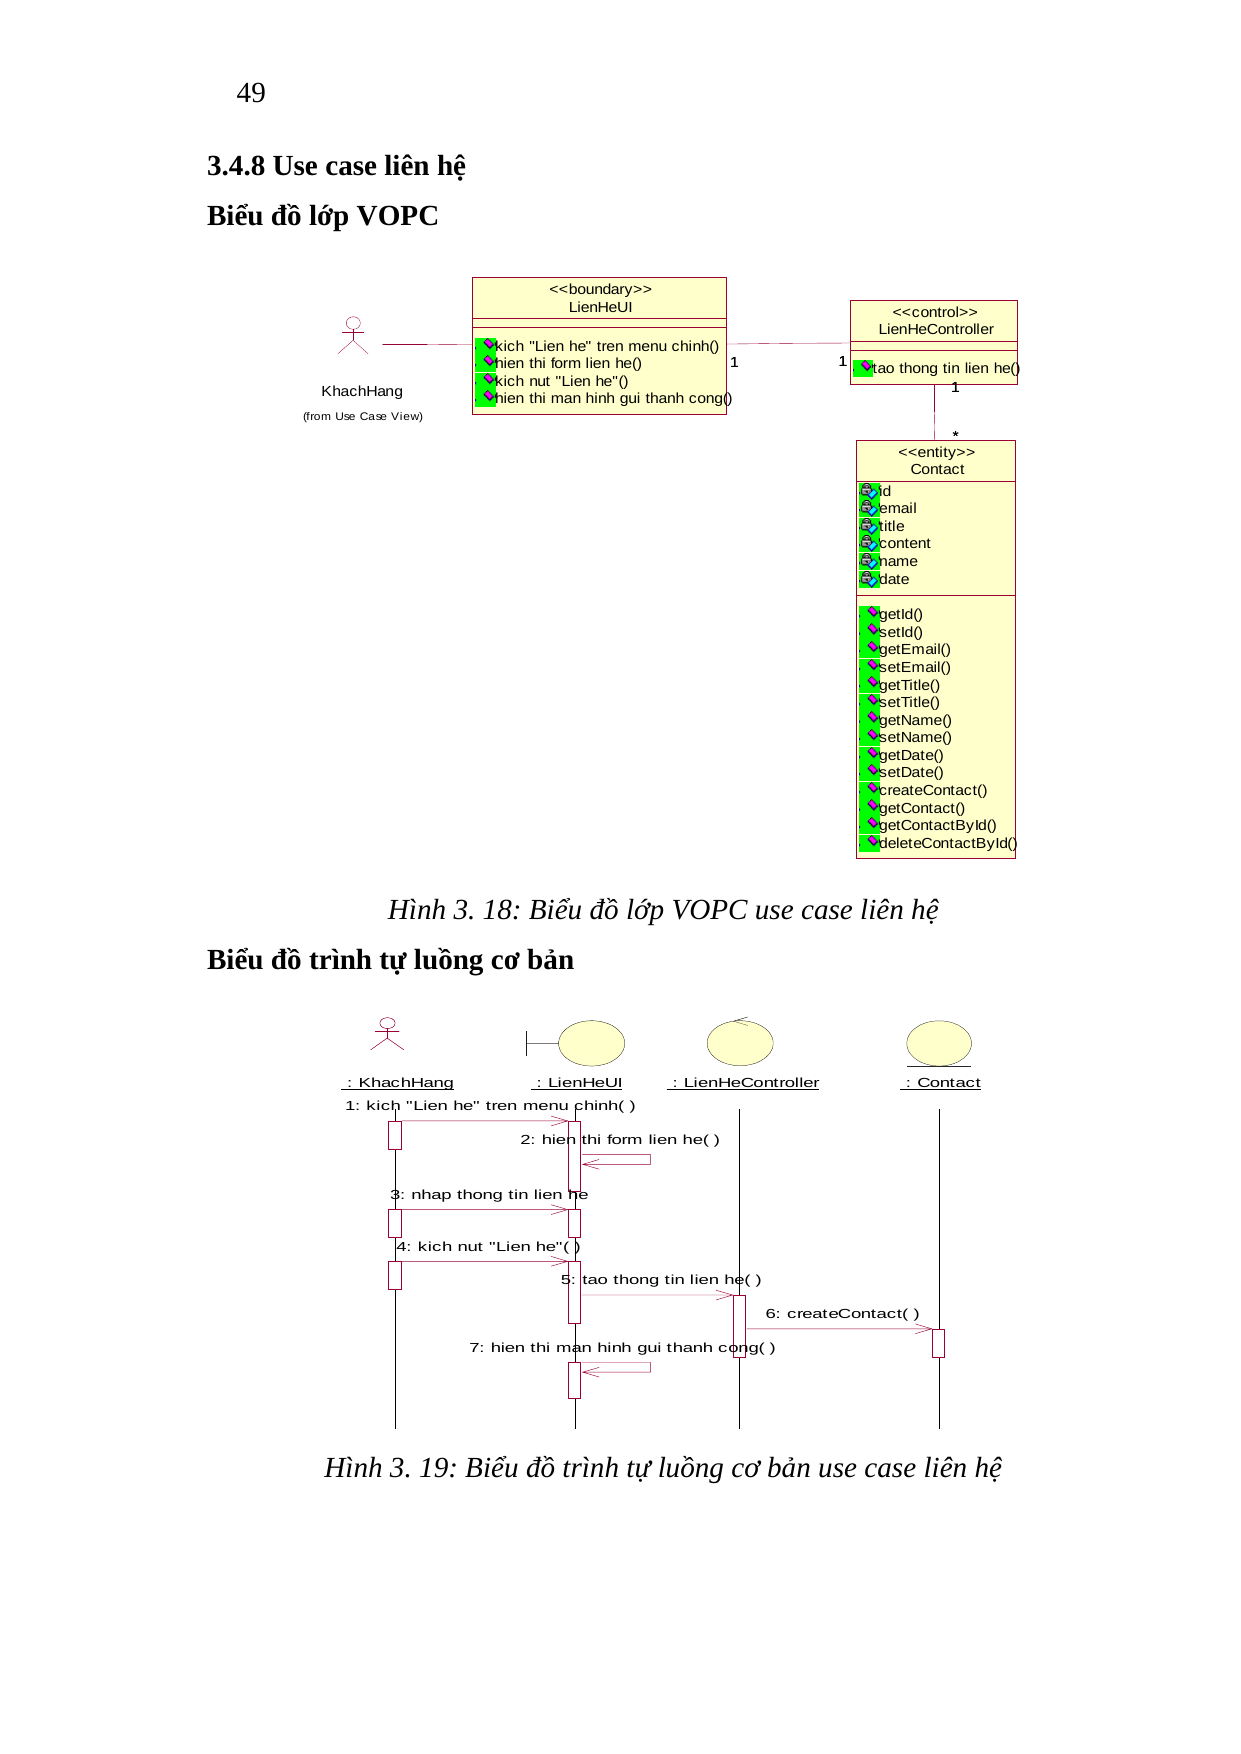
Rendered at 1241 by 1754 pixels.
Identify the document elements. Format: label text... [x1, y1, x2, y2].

text Biểu đồ trình tự luồng cơ bản [207, 942, 1122, 976]
text Biểu đồ lớp VOPC [207, 198, 1122, 232]
text Hình 3. 18: Biểu đồ lớp VOPC use case liên hệ [207, 892, 1122, 926]
text Hình 3. 19: Biểu đồ trình tự luồng cơ bản use case liên hệ [207, 1450, 1122, 1484]
subtitle 3.4.8 Use case liên hệ [207, 148, 1122, 181]
